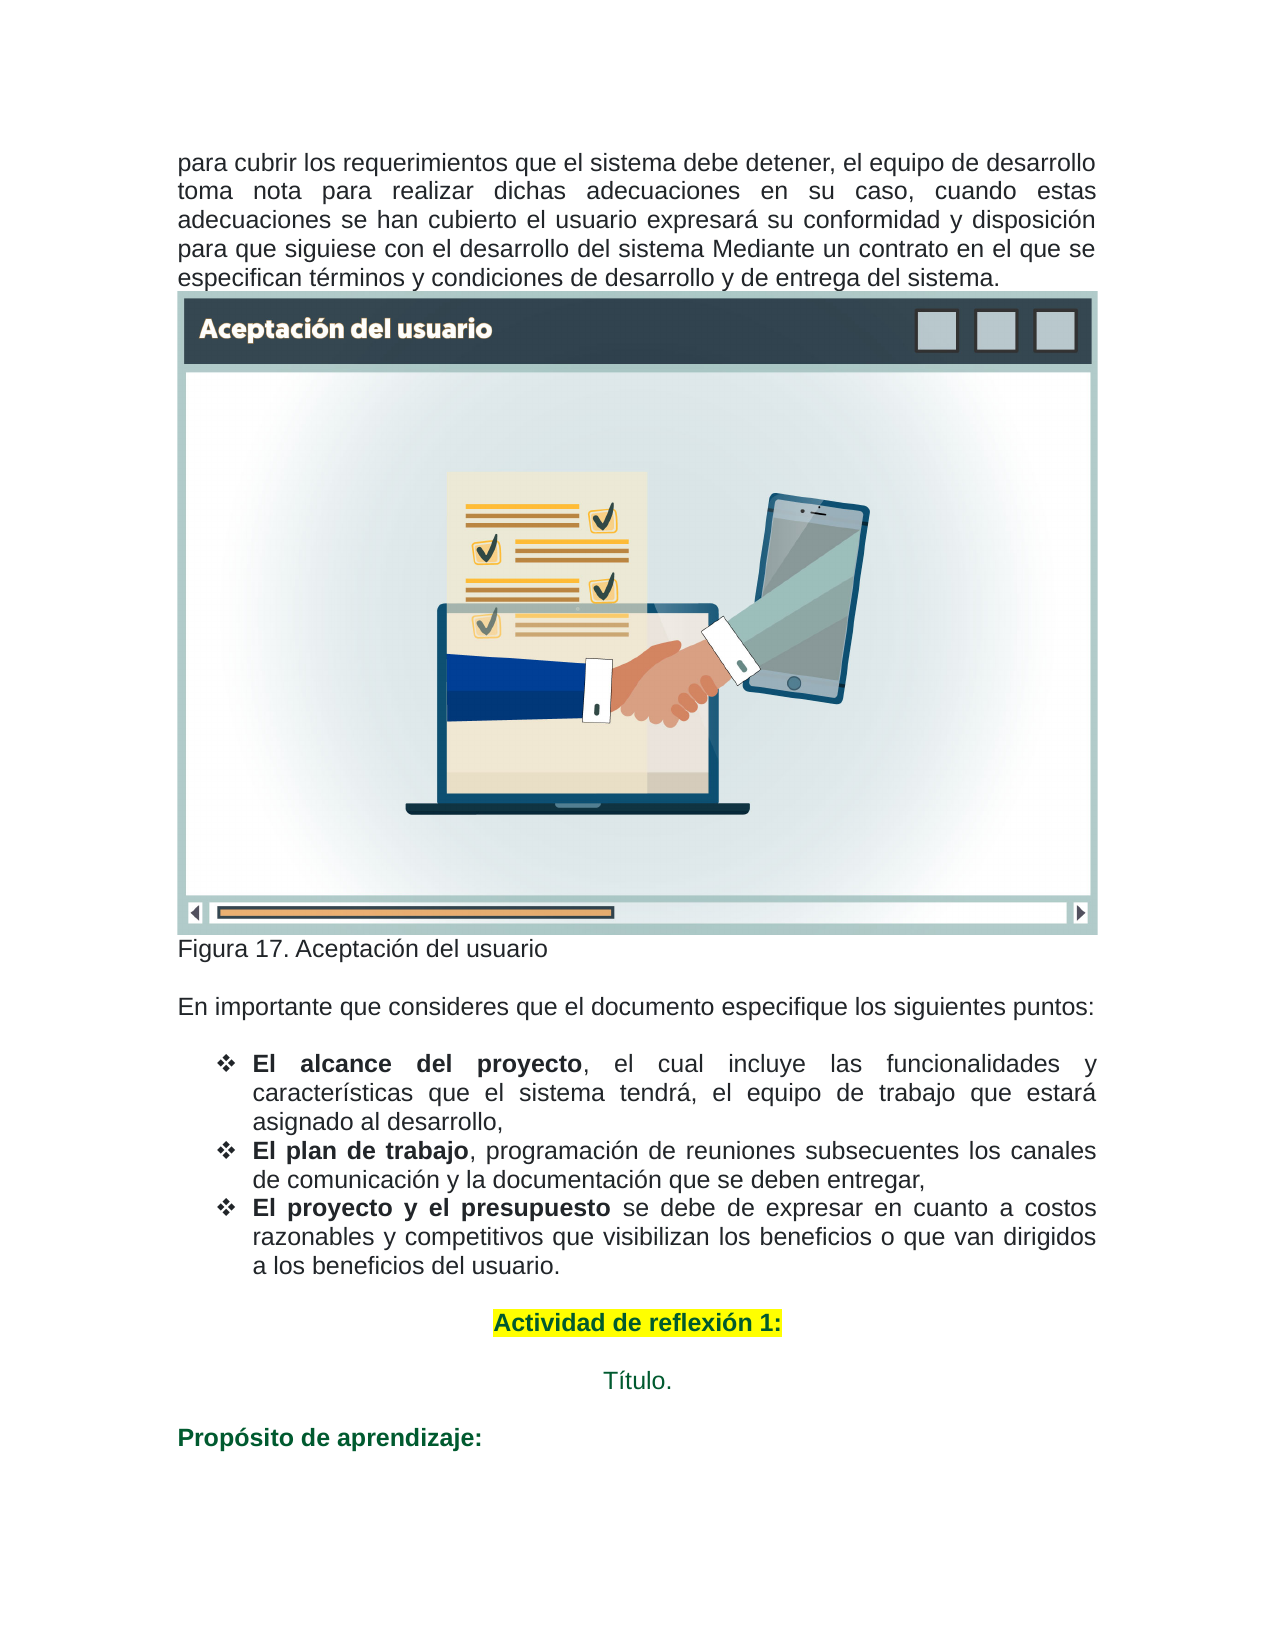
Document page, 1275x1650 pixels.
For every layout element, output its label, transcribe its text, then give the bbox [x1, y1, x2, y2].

text Propósito de aprendizaje: [177, 1423, 1098, 1452]
text Actividad de reflexión 1: [177, 1308, 1098, 1337]
text Figura 17. Aceptación del usuario [177, 935, 1098, 963]
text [177, 148, 1098, 291]
list El proyecto y el presupuesto se debe de expresar en cuanto a costos razonables y competitivos que visibilizan los beneficios o que van dirigidos a los beneficios del usuario. [215, 1193, 1098, 1280]
text Título. [177, 1366, 1098, 1395]
picture [177, 291, 1098, 935]
list El plan de trabajo, programación de reuniones subsecuentes los canales de comunicación y la documentación que se deben entregar, [215, 1136, 1098, 1193]
list El alcance del proyecto, el cual incluye las funcionalidades y características que el sistema tendrá, el equipo de trabajo que estará asignado al desarrollo, [215, 1049, 1098, 1136]
text En importante que consideres que el documento especifique los siguientes puntos: [177, 992, 1098, 1021]
